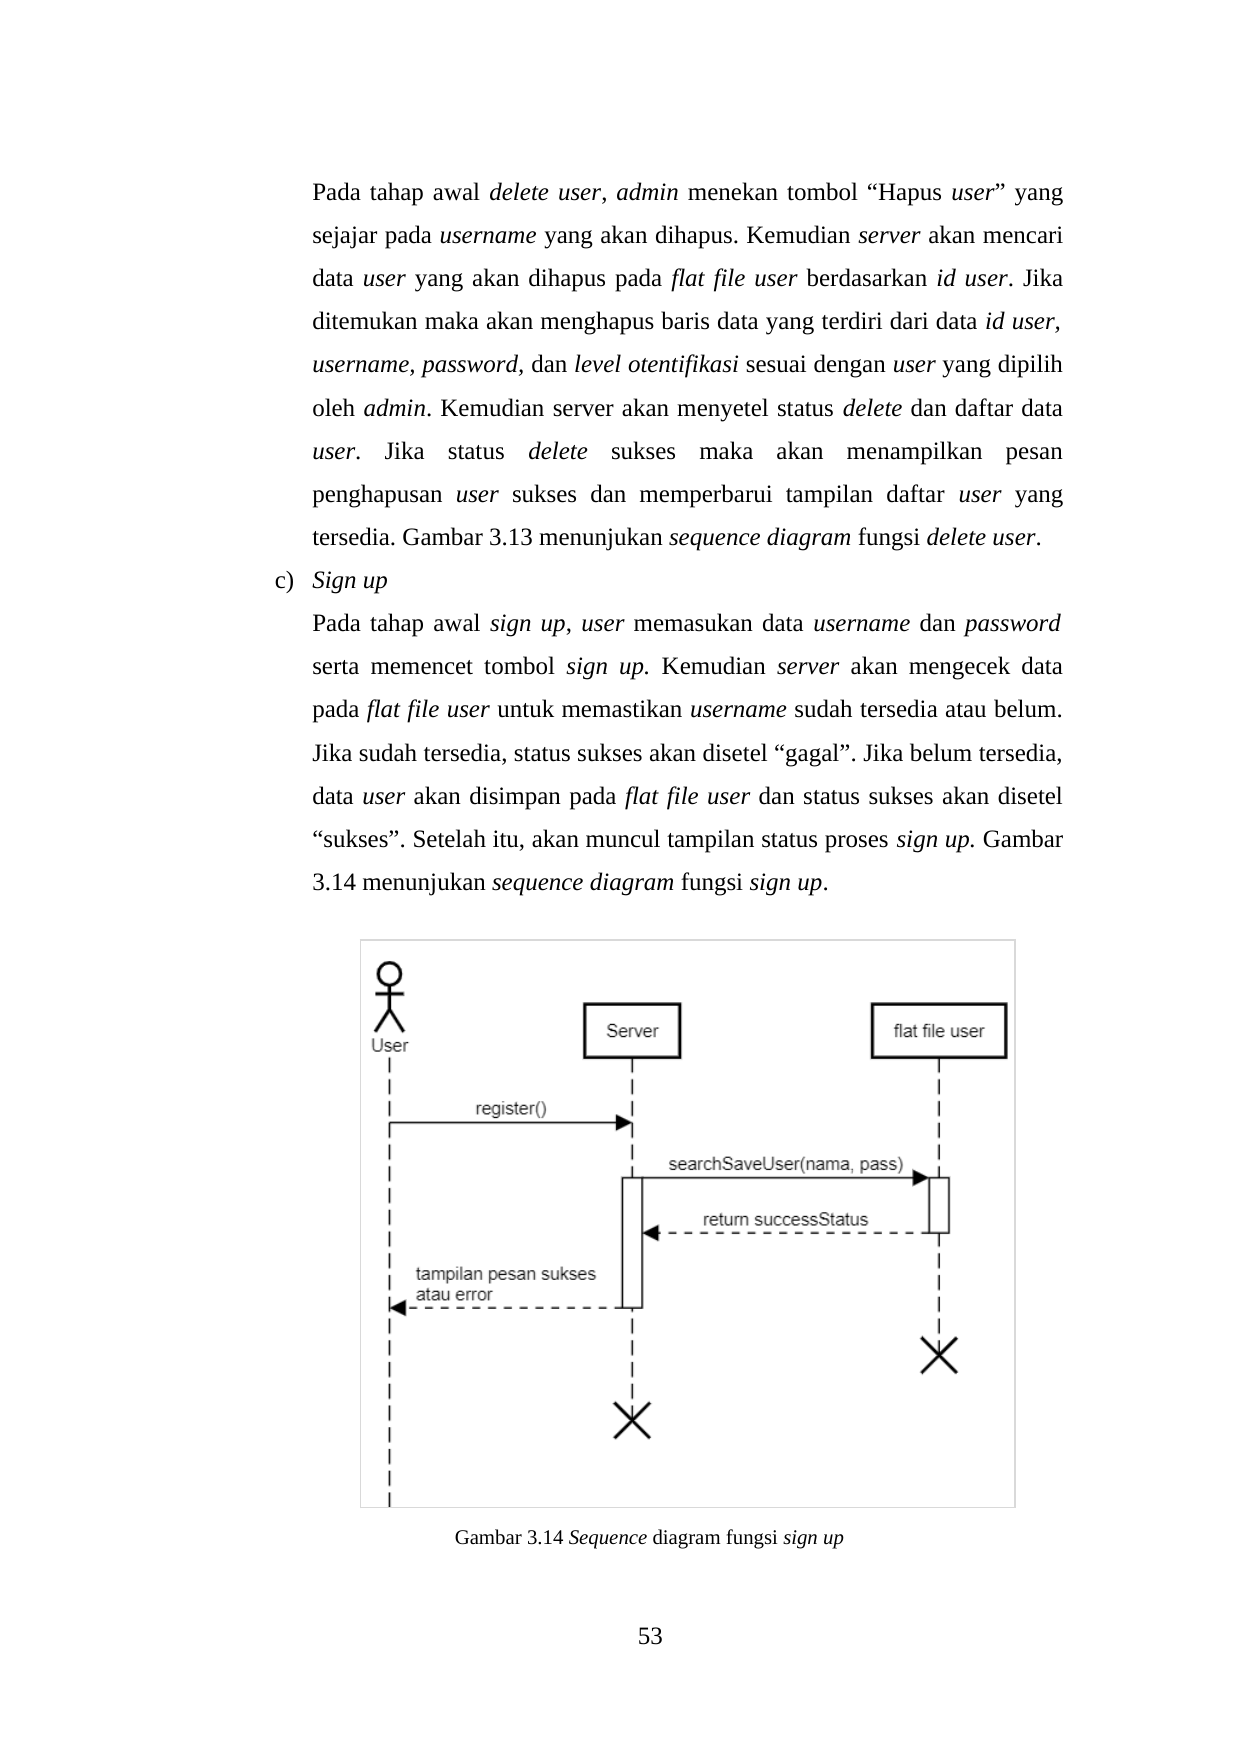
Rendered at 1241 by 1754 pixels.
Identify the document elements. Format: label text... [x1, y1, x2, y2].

list Pada tahap awal delete user, admin menekan tombol “Hapus user” yang sejajar pada username yang akan dihapus. Kemudian server akan mencari data user yang akan dihapus pada flat file user berdasarkan id user. Jika ditemukan maka akan menghapus baris data yang terdiri dari data id user, username, password, dan level otentifikasi sesuai dengan user yang dipilih oleh admin. Kemudian server akan menyetel status delete dan daftar data user. Jika status delete sukses maka akan menampilkan pesan penghapusan user sukses dan memperbarui tampilan daftar user yang tersedia. Gambar 3.13 menunjukan sequence diagram fungsi delete user. [312, 177, 1063, 551]
list Sign up [274, 565, 1063, 594]
list Pada tahap awal sign up, user memasukan data username dan password serta memencet tombol sign up. Kemudian server akan mengecek data pada flat file user untuk memastikan username sudah tersedia atau belum. Jika sudah tersedia, status sukses akan disetel “gagal”. Jika belum tersedia, data user akan disimpan pada flat file user dan status sukses akan disetel “sukses”. Setelah itu, akan muncul tampilan status proses sign up. Gambar 3.14 menunjukan sequence diagram fungsi sign up. [312, 608, 1063, 896]
picture [361, 941, 1014, 1507]
text Gambar 3.14 Sequence diagram fungsi sign up [237, 1525, 1063, 1549]
